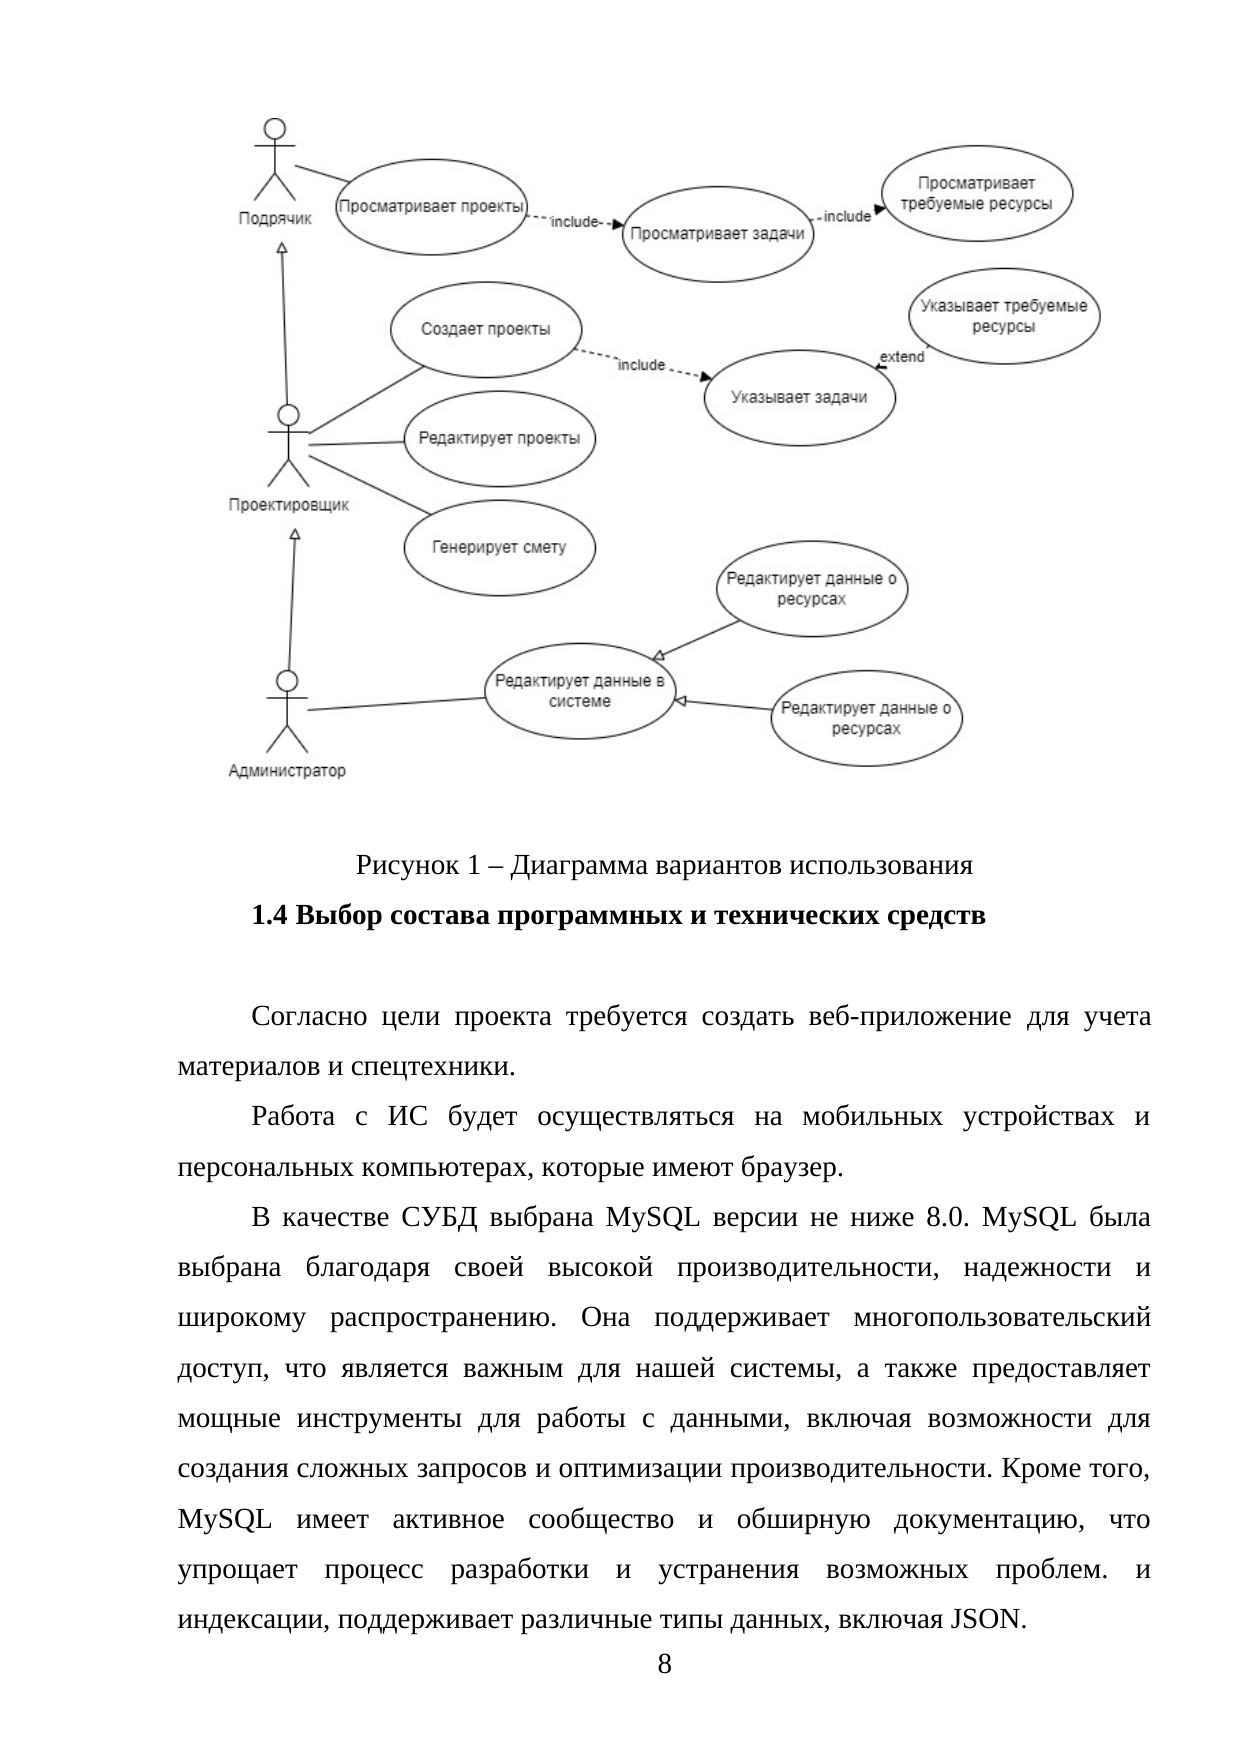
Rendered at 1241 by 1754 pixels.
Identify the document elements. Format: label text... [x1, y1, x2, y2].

picture [228, 118, 1101, 782]
text В качестве СУБД выбрана MySQL версии не ниже 8.0. MySQL была выбрана благодаря своей высокой производительности, надежности и широкому распространению. Она поддерживает многопользовательский доступ, что является важным для нашей системы, а также предоставляет мощные инструменты для работы с данными, включая возможности для создания сложных запросов и оптимизации производительности. Кроме того, MySQL имеет активное сообщество и обширную документацию, что упрощает процесс разработки и устранения возможных проблем. и индексации, поддерживает различные типы данных, включая JSON. [177, 1199, 1152, 1635]
text Рисунок 1 – Диаграмма вариантов использования [177, 847, 1152, 880]
list Выбор состава программных и технических средств [177, 897, 1152, 931]
text Работа с ИС будет осуществляться на мобильных устройствах и персональных компьютерах, которые имеют браузер. [177, 1098, 1152, 1182]
text Согласно цели проекта требуется создать веб-приложение для учета материалов и спецтехники. [177, 998, 1152, 1082]
